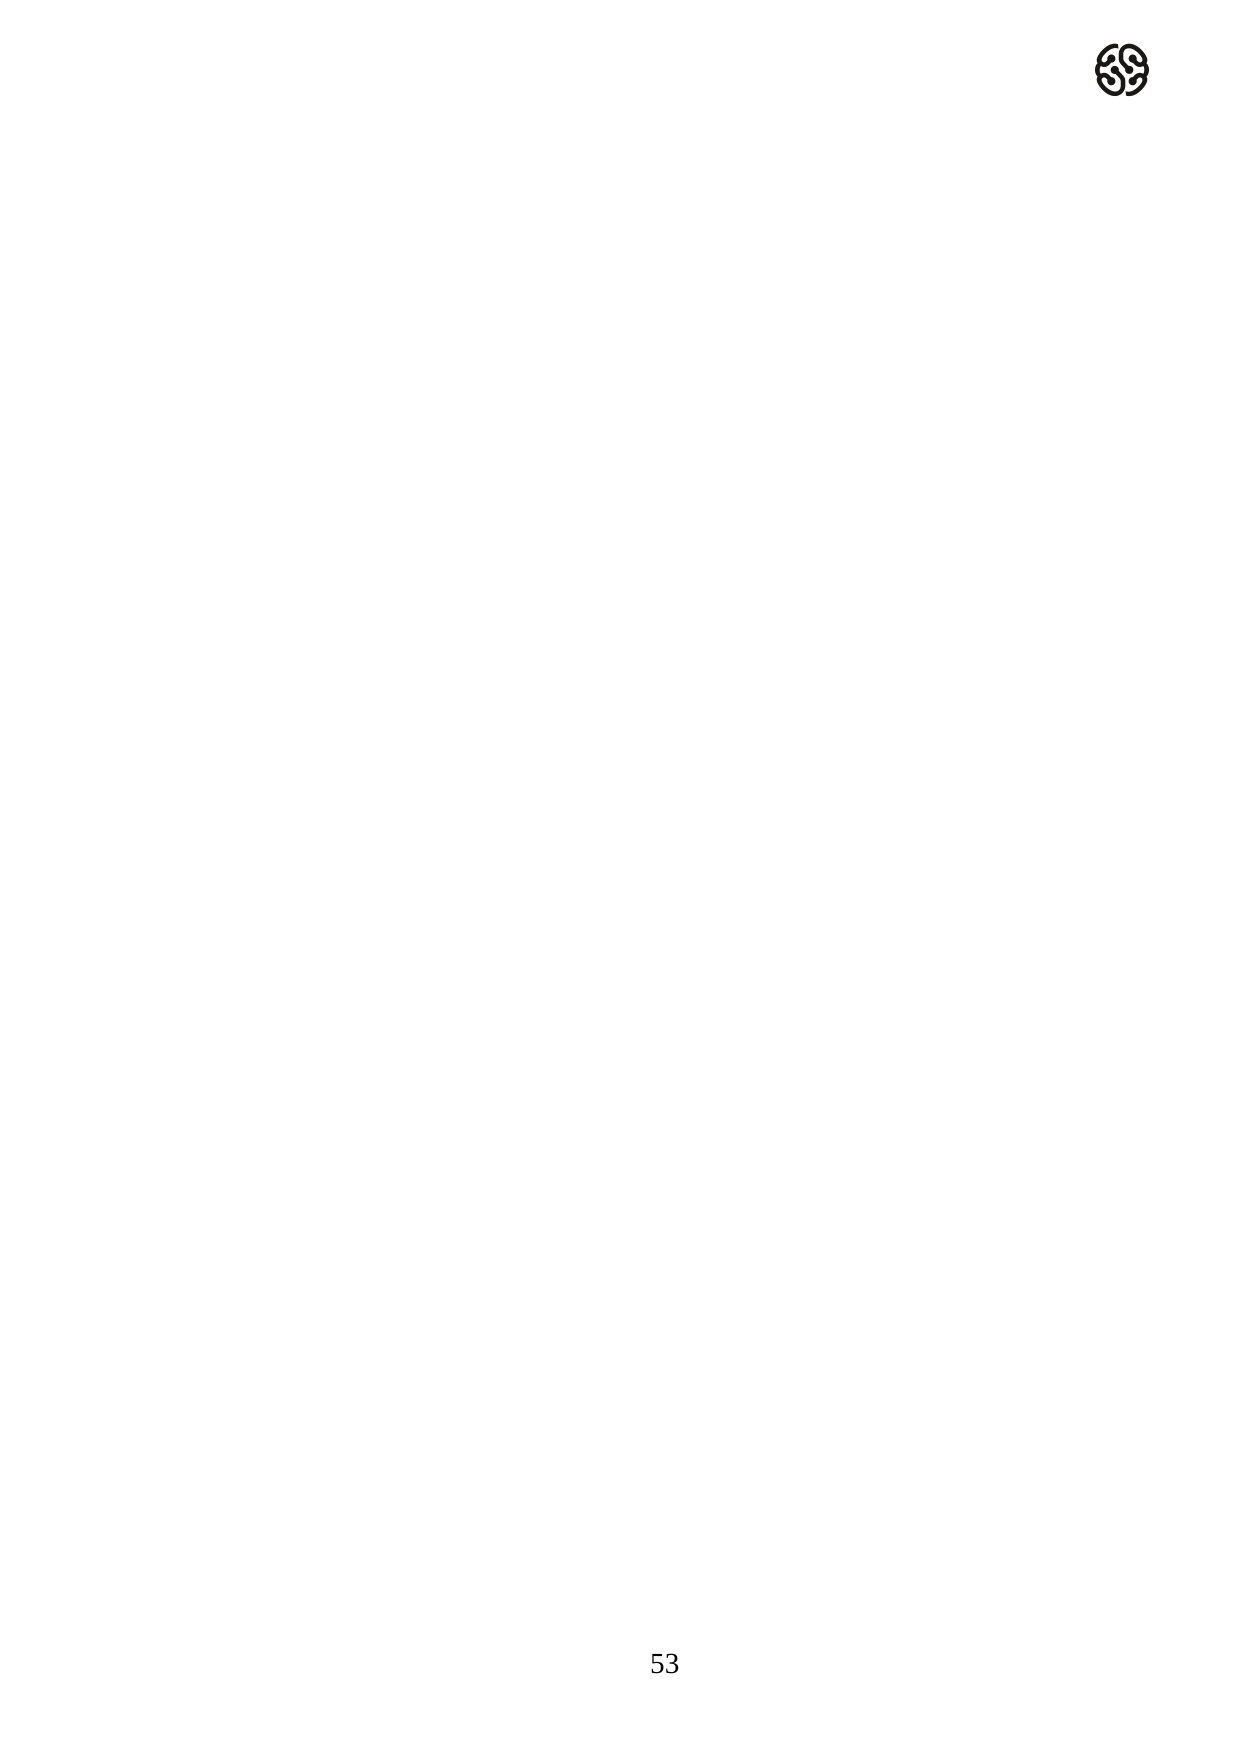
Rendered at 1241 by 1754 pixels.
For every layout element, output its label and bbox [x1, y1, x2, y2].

picture [1095, 43, 1149, 97]
